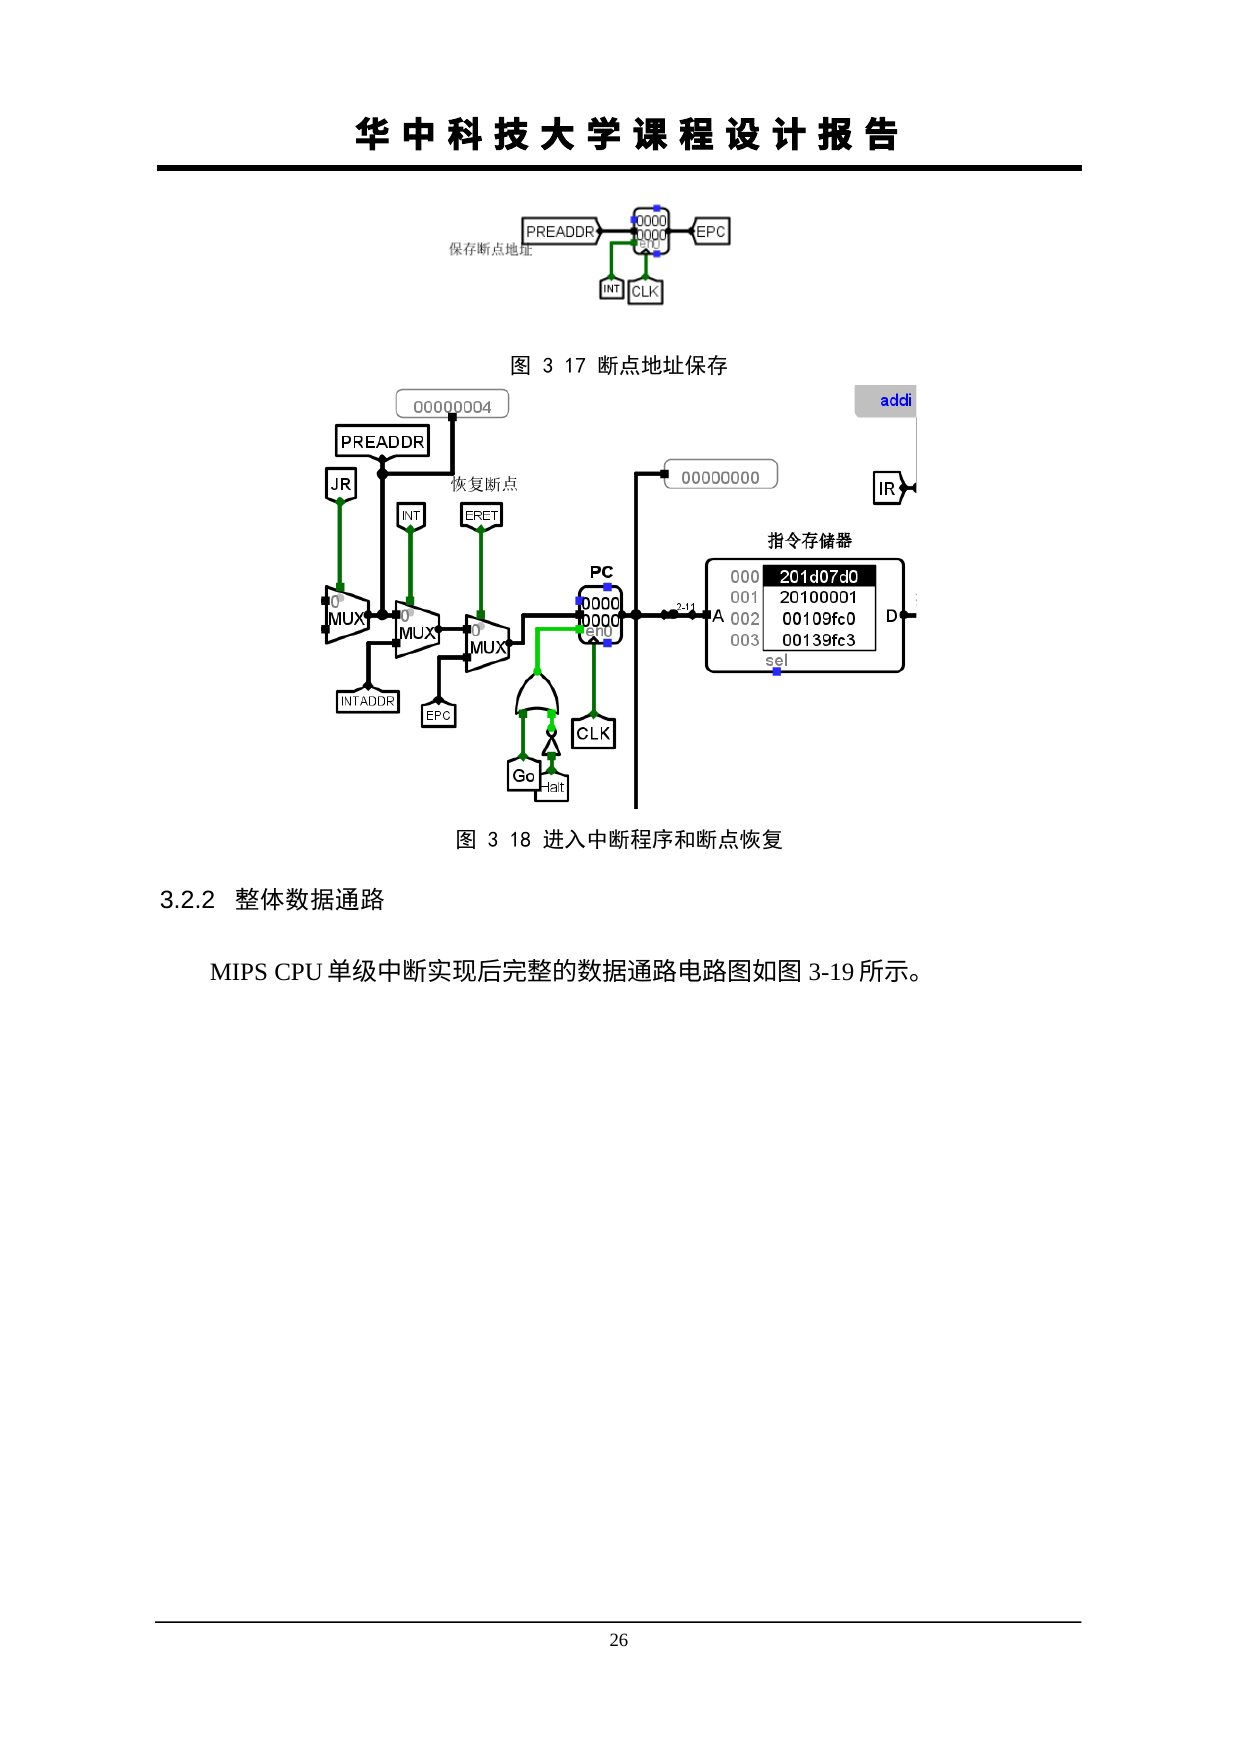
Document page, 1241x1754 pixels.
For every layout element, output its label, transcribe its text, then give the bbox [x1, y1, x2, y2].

picture [321, 385, 917, 809]
picture [442, 198, 796, 313]
subtitle 整体数据通路 [159, 874, 1078, 922]
